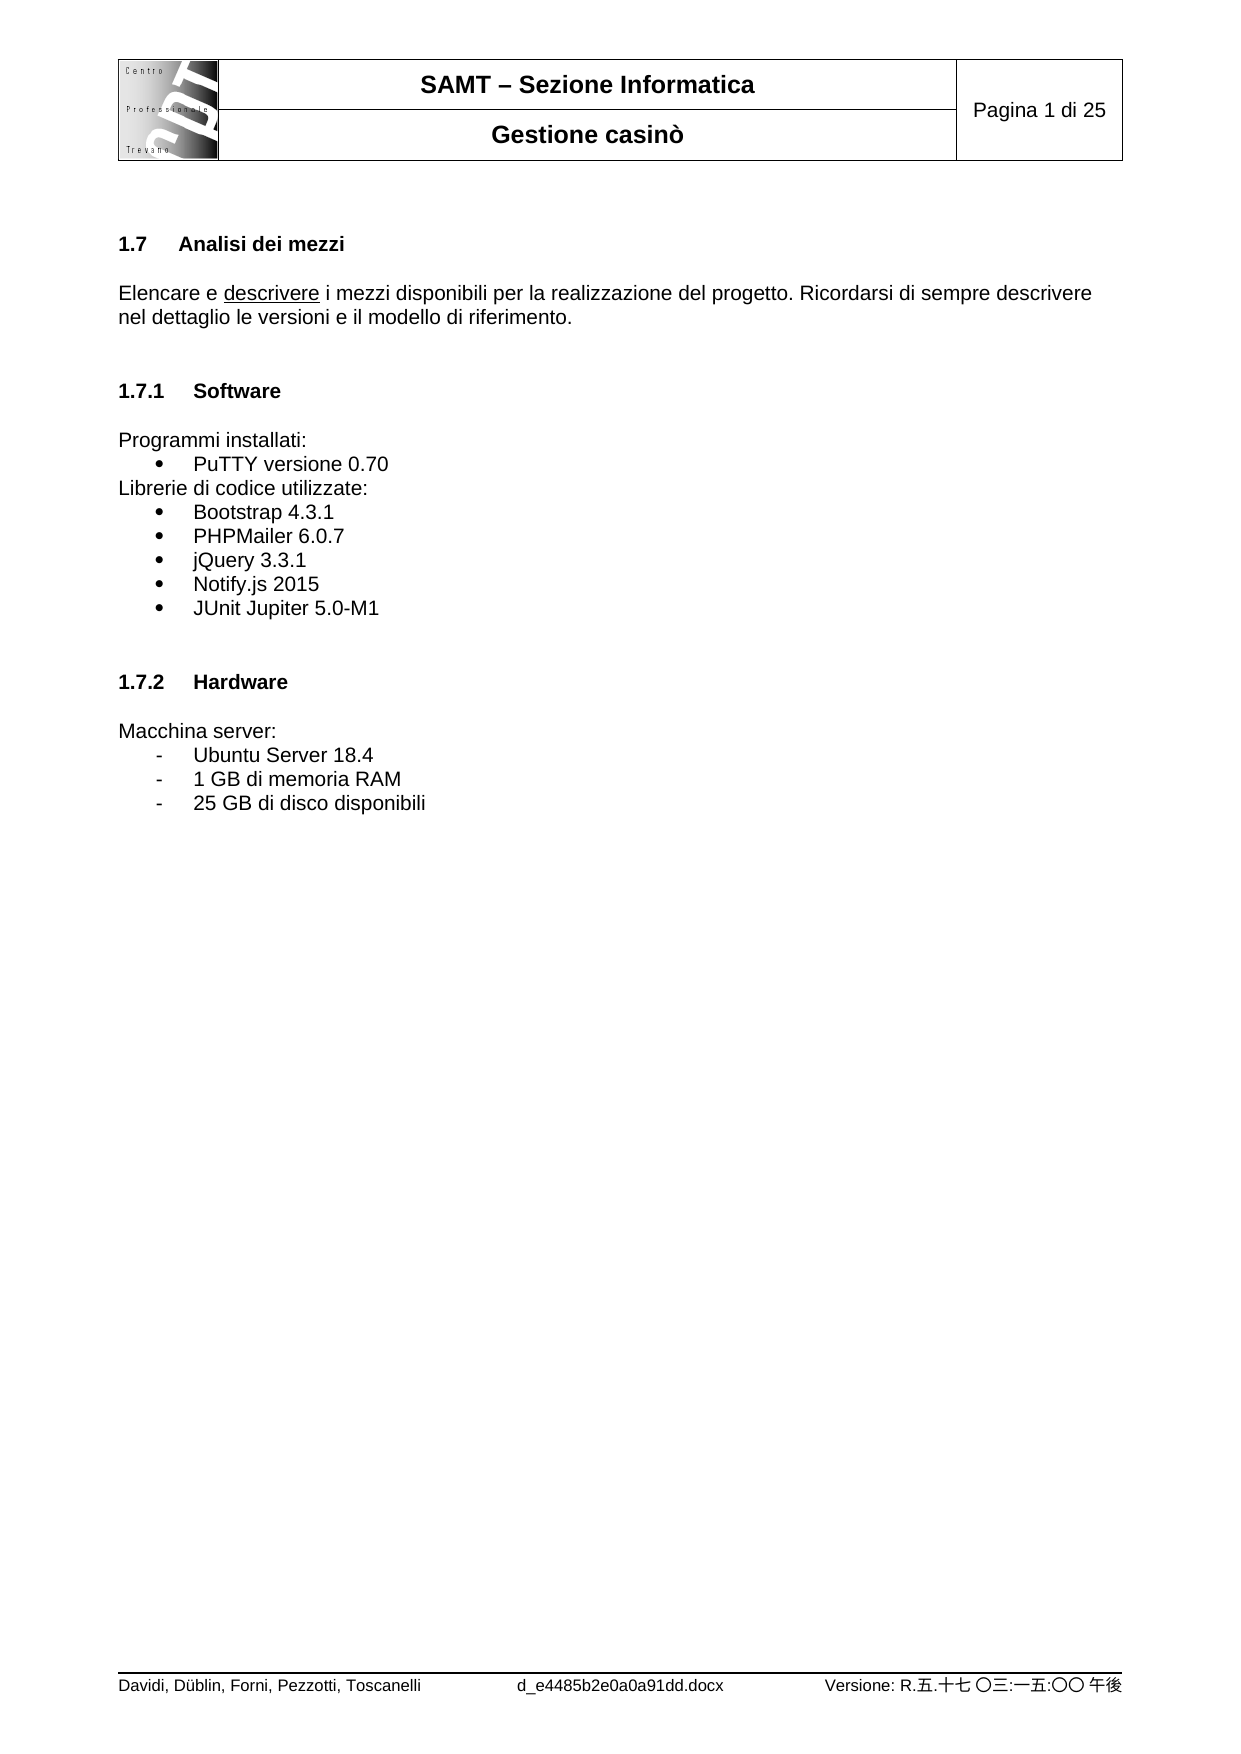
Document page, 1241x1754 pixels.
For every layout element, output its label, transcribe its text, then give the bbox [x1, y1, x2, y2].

text Elencare e descrivere i mezzi disponibili per la realizzazione del progetto. Ricordarsi di sempre descrivere nel dettaglio le versioni e il modello di riferimento. [118, 281, 1122, 329]
picture [118, 60, 218, 159]
subtitle Software [118, 379, 1122, 403]
list jQuery 3.3.1 [156, 548, 1122, 572]
list JUnit Jupiter 5.0-M1 [156, 596, 1122, 620]
list 25 GB di disco disponibili [156, 791, 1122, 815]
text Librerie di codice utilizzate: [118, 476, 1122, 499]
list Bootstrap 4.3.1 [156, 499, 1122, 524]
text Programmi installati: [118, 428, 1122, 452]
list Notify.js 2015 [156, 572, 1122, 596]
subtitle Analisi dei mezzi [118, 232, 1122, 256]
list PuTTY versione 0.70 [156, 452, 1122, 476]
list PHPMailer 6.0.7 [156, 524, 1122, 548]
text Macchina server: [118, 719, 1122, 743]
list 1 GB di memoria RAM [156, 767, 1122, 791]
list Ubuntu Server 18.4 [156, 743, 1122, 767]
subtitle Hardware [118, 670, 1122, 694]
